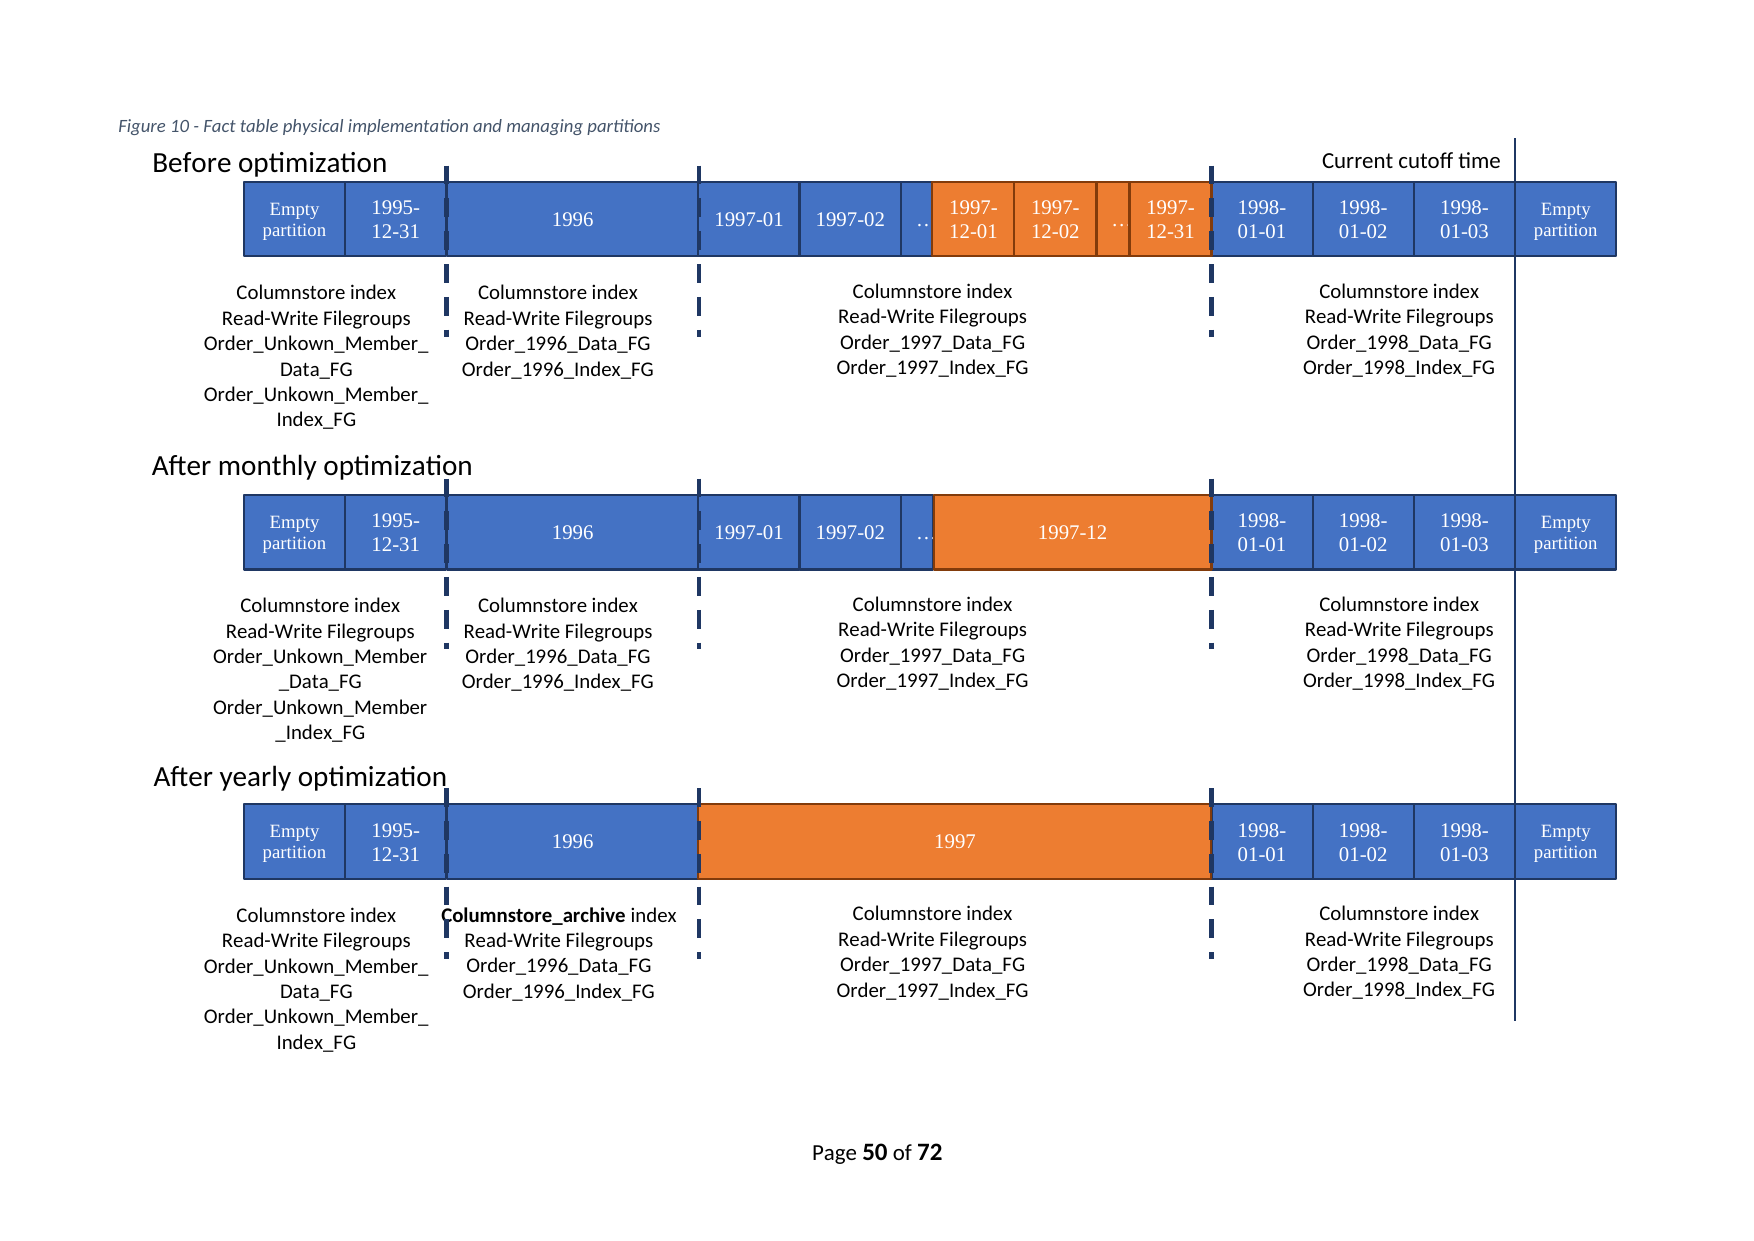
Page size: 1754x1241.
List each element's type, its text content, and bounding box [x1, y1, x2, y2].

text Figure 10 - Fact table physical implementation and managing partitions [118, 114, 1636, 137]
